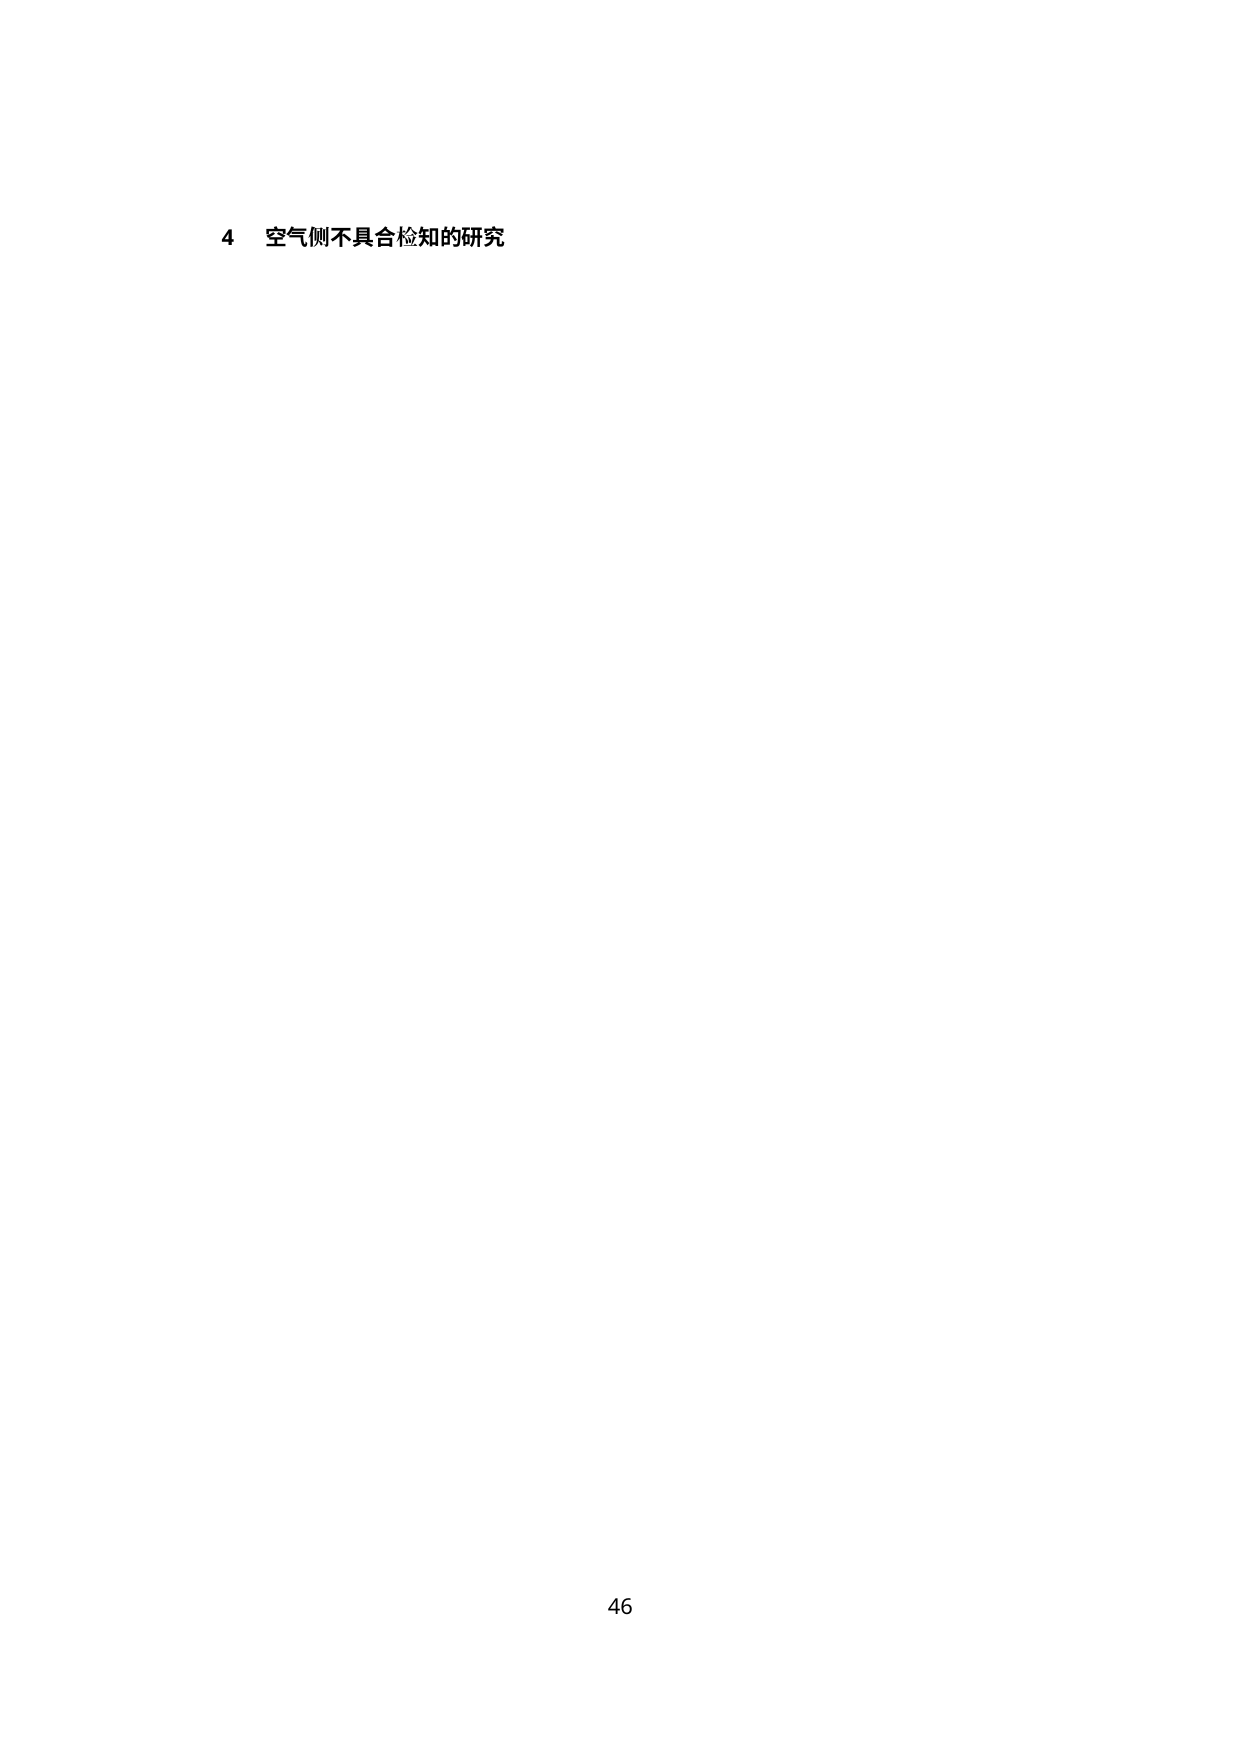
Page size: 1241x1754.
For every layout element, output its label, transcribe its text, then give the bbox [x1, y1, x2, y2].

subtitle 空气侧不具合检知的研究 [177, 217, 1063, 254]
